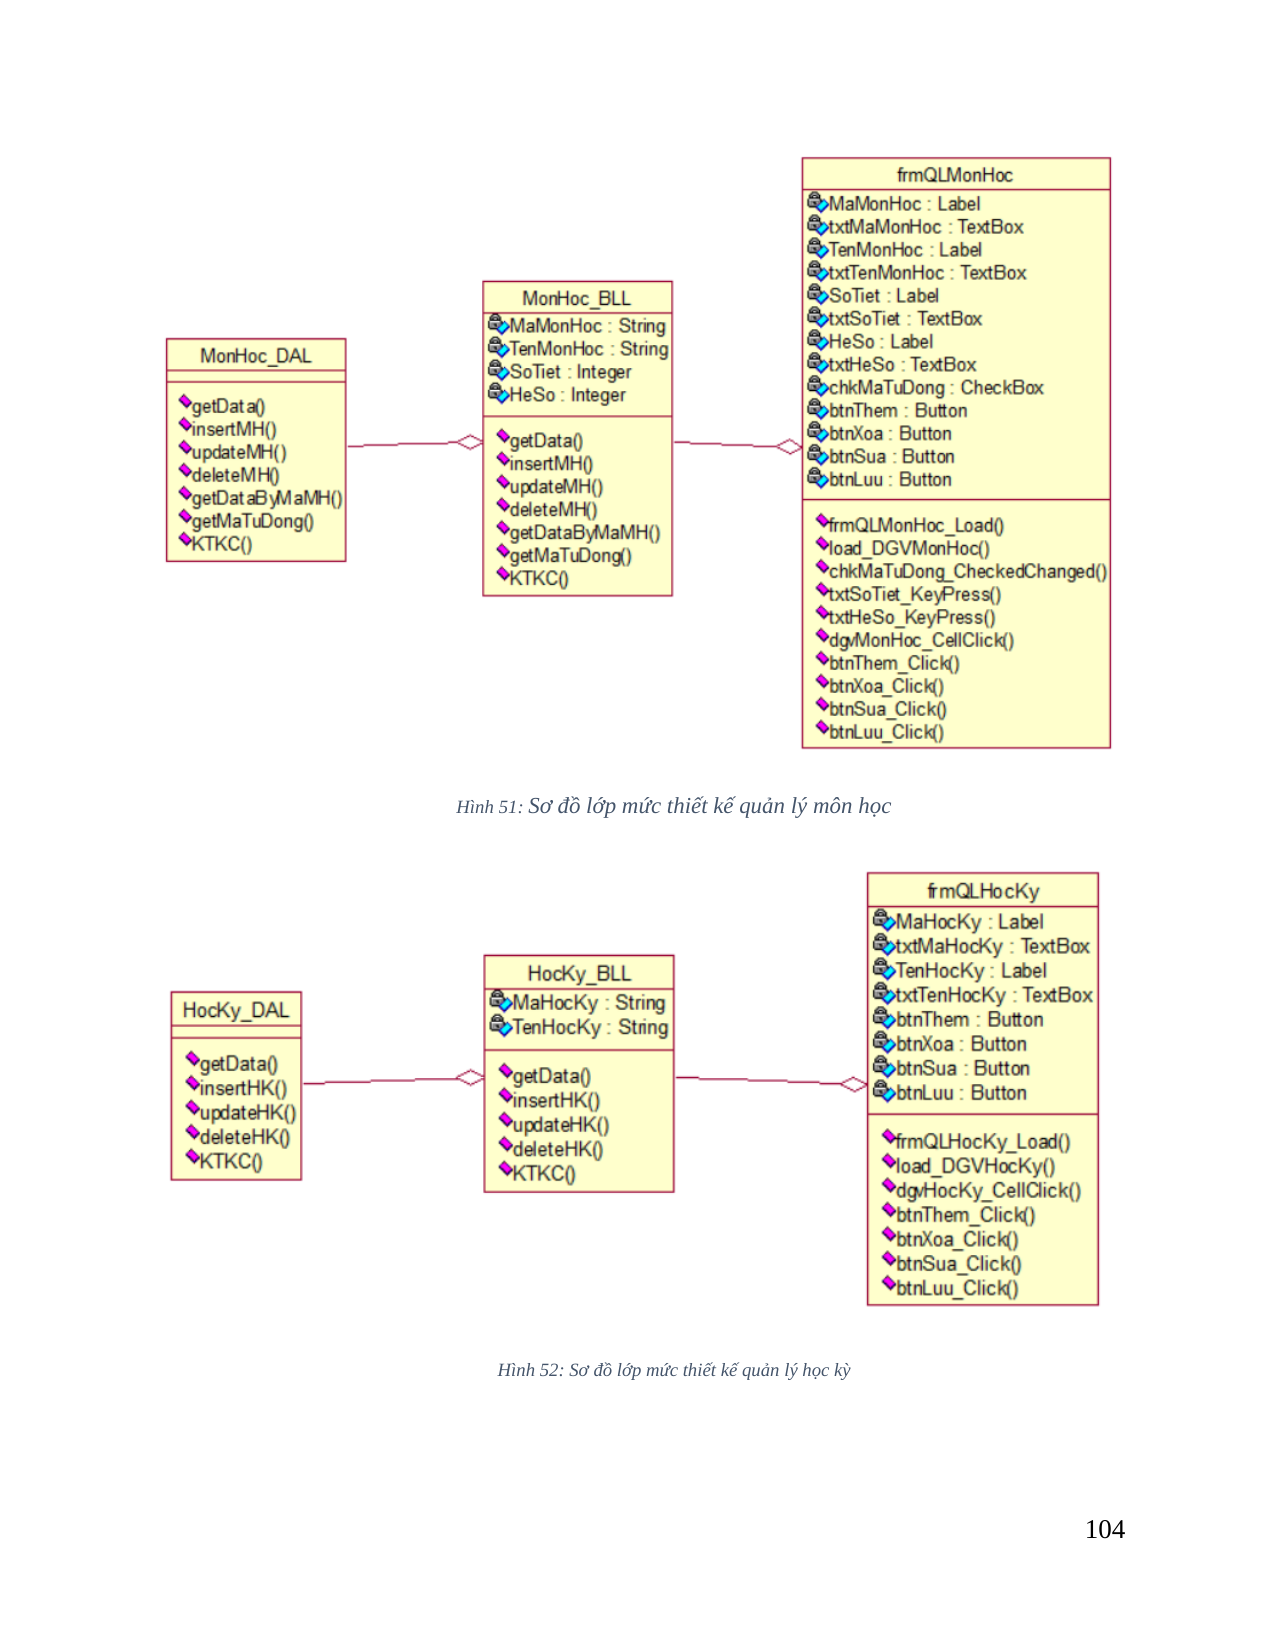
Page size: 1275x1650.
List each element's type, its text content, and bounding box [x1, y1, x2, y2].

picture [150, 150, 1125, 771]
picture [150, 839, 1125, 1337]
